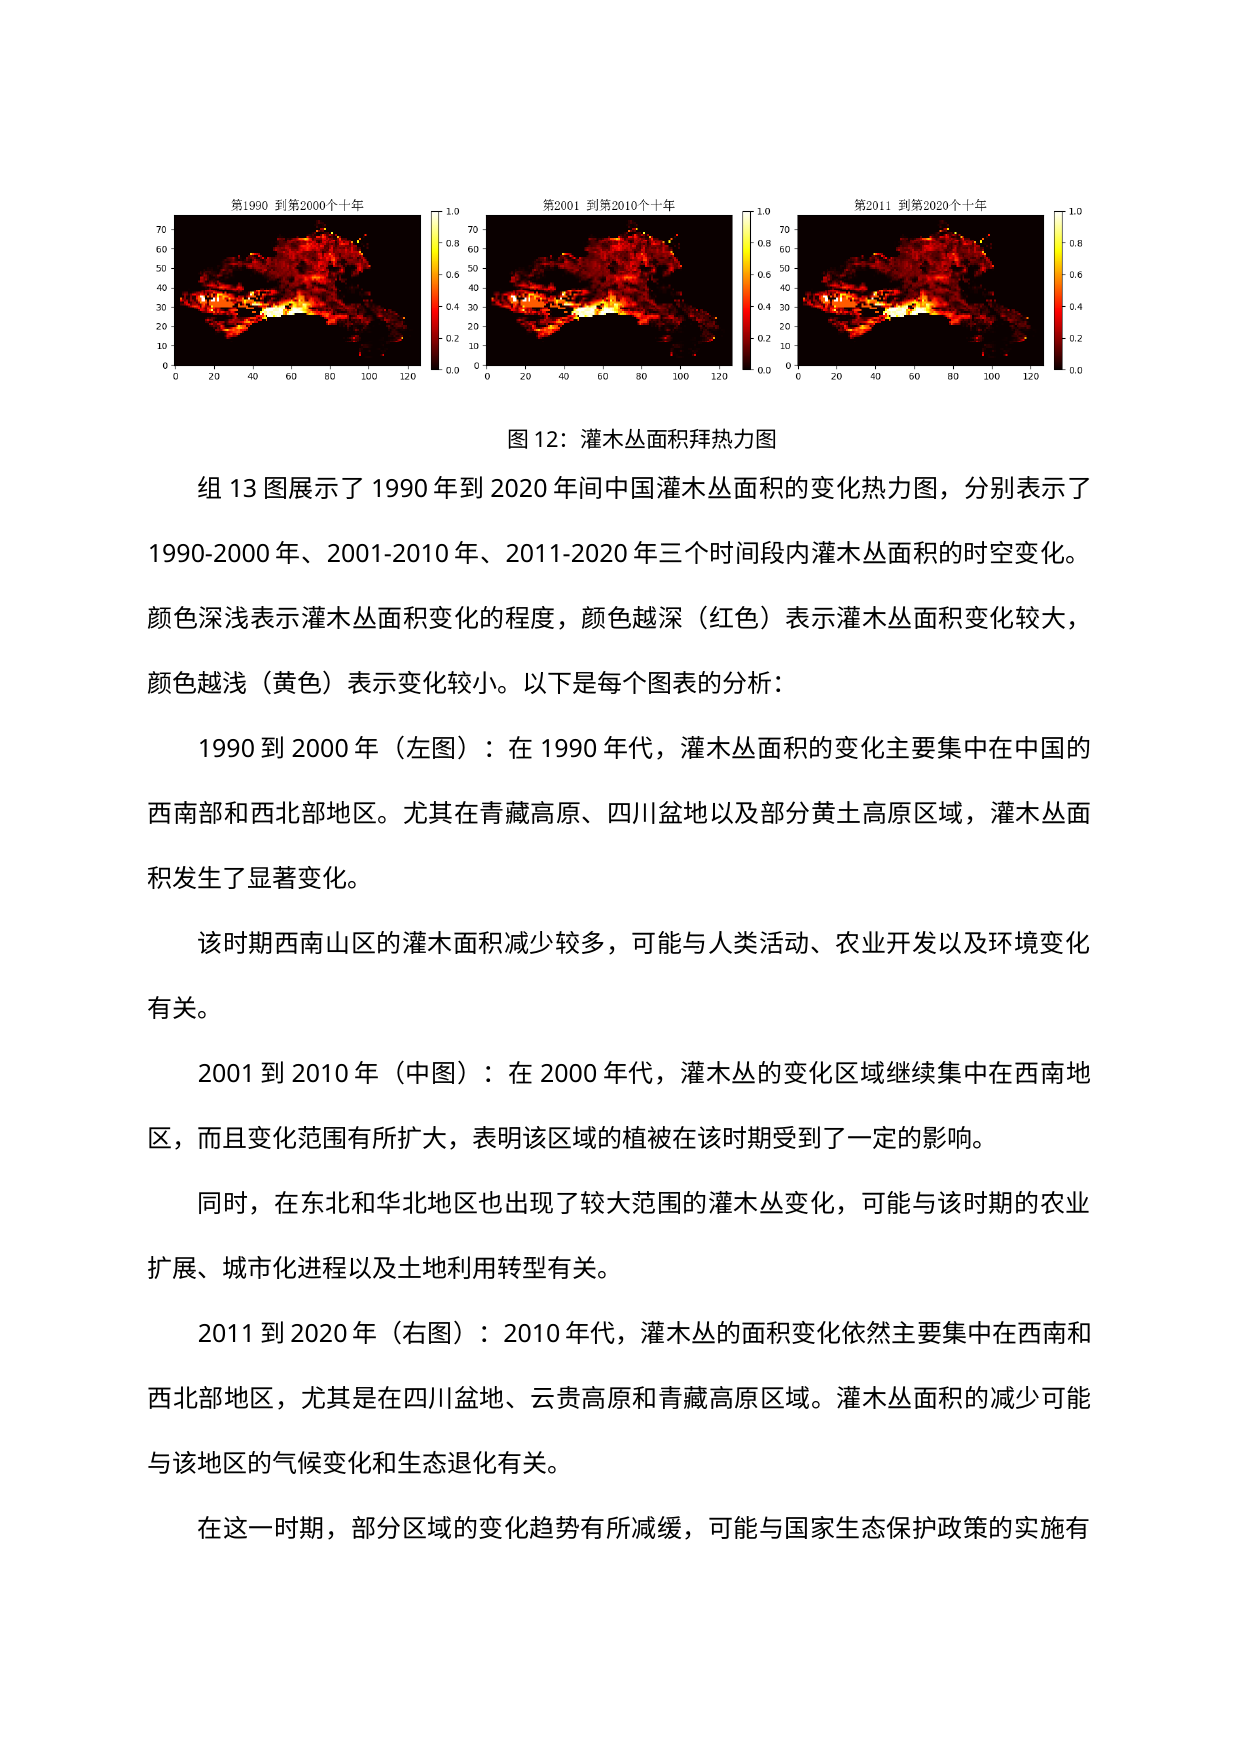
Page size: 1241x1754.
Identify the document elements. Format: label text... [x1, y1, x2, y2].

text 同时，在东北和华北地区也出现了较大范围的灌木丛变化，可能与该时期的农业扩展、城市化进程以及土地利用转型有关。 [148, 1169, 1092, 1299]
text 图12：灌木丛面积拜热力图 [148, 422, 1092, 454]
text 2001到2010年（中图）：在2000年代，灌木丛的变化区域继续集中在西南地区，而且变化范围有所扩大，表明该区域的植被在该时期受到了一定的影响。 [148, 1039, 1092, 1169]
picture [147, 162, 1091, 407]
text 该时期西南山区的灌木面积减少较多，可能与人类活动、农业开发以及环境变化有关。 [148, 909, 1092, 1039]
text 1990到2000年（左图）：在1990年代，灌木丛面积的变化主要集中在中国的西南部和西北部地区。尤其在青藏高原、四川盆地以及部分黄土高原区域，灌木丛面积发生了显著变化。 [148, 714, 1092, 909]
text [148, 1494, 1092, 1559]
text 2011到2020年（右图）：2010年代，灌木丛的面积变化依然主要集中在西南和西北部地区，尤其是在四川盆地、云贵高原和青藏高原区域。灌木丛面积的减少可能与该地区的气候变化和生态退化有关。 [148, 1299, 1092, 1494]
text 组13图展示了1990年到2020年间中国灌木丛面积的变化热力图，分别表示了1990-2000年、2001-2010年、2011-2020年三个时间段内灌木丛面积的时空变化。颜色深浅表示灌木丛面积变化的程度，颜色越深（红色）表示灌木丛面积变化较大，颜色越浅（黄色）表示变化较小。以下是每个图表的分析： [148, 454, 1092, 714]
